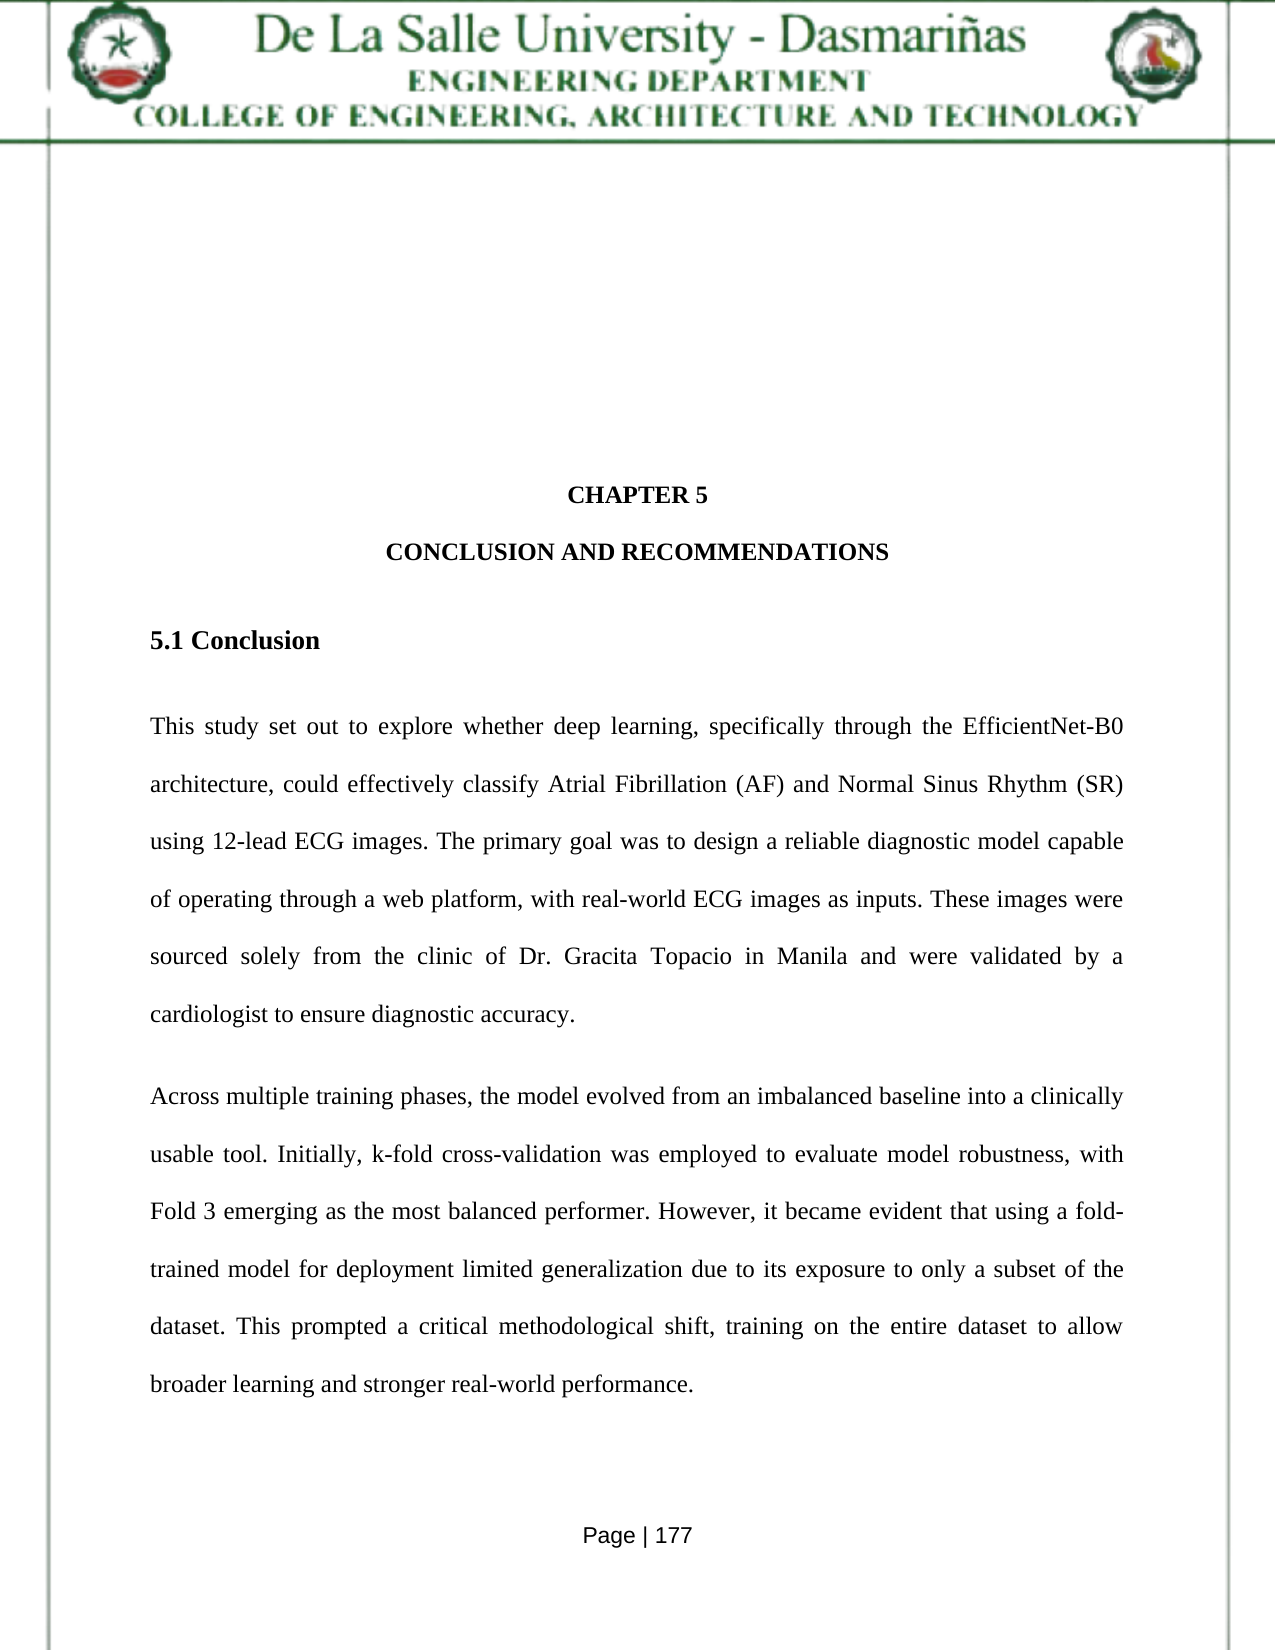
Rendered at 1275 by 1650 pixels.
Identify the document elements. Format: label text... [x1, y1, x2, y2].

text Across multiple training phases, the model evolved from an imbalanced baseline into a clinically usable tool. Initially, k-fold cross-validation was employed to evaluate model robustness, with Fold 3 emerging as the most balanced performer. However, it became evident that using a fold-trained model for deployment limited generalization due to its exposure to only a subset of the dataset. This prompted a critical methodological shift, training on the entire dataset to allow broader learning and stronger real-world performance. [150, 1081, 1125, 1398]
text CONCLUSION AND RECOMMENDATIONS [150, 537, 1125, 566]
picture [0, 0, 1275, 1650]
text CHAPTER 5 [150, 480, 1125, 509]
text This study set out to explore whether deep learning, specifically through the EfficientNet-B0 architecture, could effectively classify Atrial Fibrillation (AF) and Normal Sinus Rhythm (SR) using 12-lead ECG images. The primary goal was to design a reliable diagnostic model capable of operating through a web platform, with real-world ECG images as inputs. These images were sourced solely from the clinic of Dr. Gracita Topacio in Manila and were validated by a cardiologist to ensure diagnostic accuracy. [150, 711, 1125, 1028]
subtitle 5.1 Conclusion [150, 624, 1125, 655]
